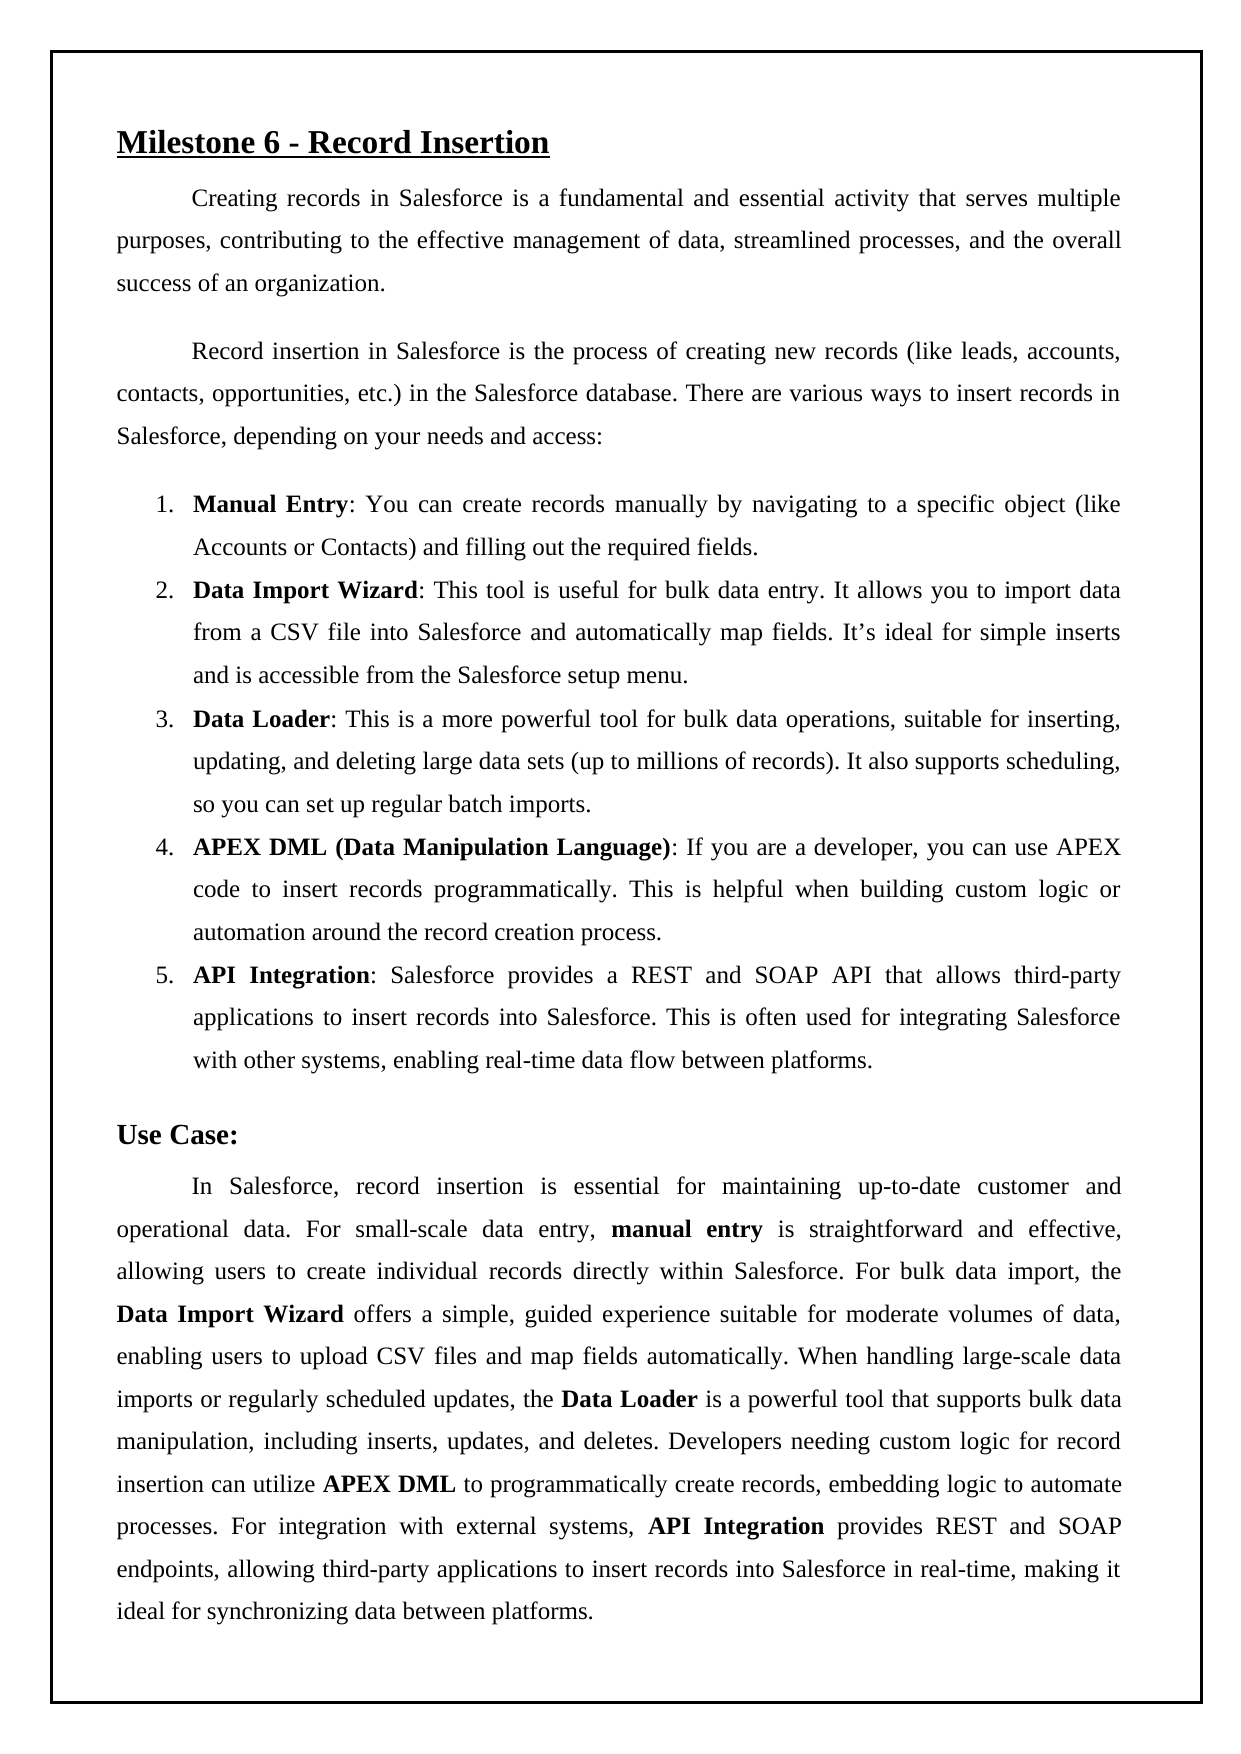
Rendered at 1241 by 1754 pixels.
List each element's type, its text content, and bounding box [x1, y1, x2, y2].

list API Integration: Salesforce provides a REST and SOAP API that allows third-party applications to insert records into Salesforce. This is often used for integrating Salesforce with other systems, enabling real-time data flow between platforms. [155, 960, 1122, 1074]
text Record insertion in Salesforce is the process of creating new records (like leads, accounts, contacts, opportunities, etc.) in the Salesforce database. There are various ways to insert records in Salesforce, depending on your needs and access: [116, 336, 1122, 449]
text In Salesforce, record insertion is essential for maintaining up-to-date customer and operational data. For small-scale data entry, manual entry is straightforward and effective, allowing users to create individual records directly within Salesforce. For bulk data import, the Data Import Wizard offers a simple, guided experience suitable for moderate volumes of data, enabling users to upload CSV files and map fields automatically. When handling large-scale data imports or regularly scheduled updates, the Data Loader is a powerful tool that supports bulk data manipulation, including inserts, updates, and deletes. Developers needing custom logic for record insertion can utilize APEX DML to programmatically create records, embedding logic to automate processes. For integration with external systems, API Integration provides REST and SOAP endpoints, allowing third-party applications to insert records into Salesforce in real-time, making it ideal for synchronizing data between platforms. [116, 1171, 1122, 1625]
list APEX DML (Data Manipulation Language): If you are a developer, you can use APEX code to insert records programmatically. This is helpful when building custom logic or automation around the record creation process. [155, 832, 1122, 945]
text Use Case: [116, 1117, 1185, 1151]
list Data Loader: This is a more powerful tool for bulk data operations, suitable for inserting, updating, and deleting large data sets (up to millions of records). It also supports scheduling, so you can set up regular batch imports. [155, 704, 1122, 817]
list Manual Entry: You can create records manually by navigating to a specific object (like Accounts or Contacts) and filling out the required fields. [155, 489, 1122, 560]
subtitle Milestone 6 - Record Insertion [116, 123, 1200, 161]
text Creating records in Salesforce is a fundamental and essential activity that serves multiple purposes, contributing to the effective management of data, streamlined processes, and the overall success of an organization. [116, 183, 1122, 297]
list Data Import Wizard: This tool is useful for bulk data entry. It allows you to import data from a CSV file into Salesforce and automatically map fields. It’s ideal for simple inserts and is accessible from the Salesforce setup menu. [155, 575, 1122, 689]
